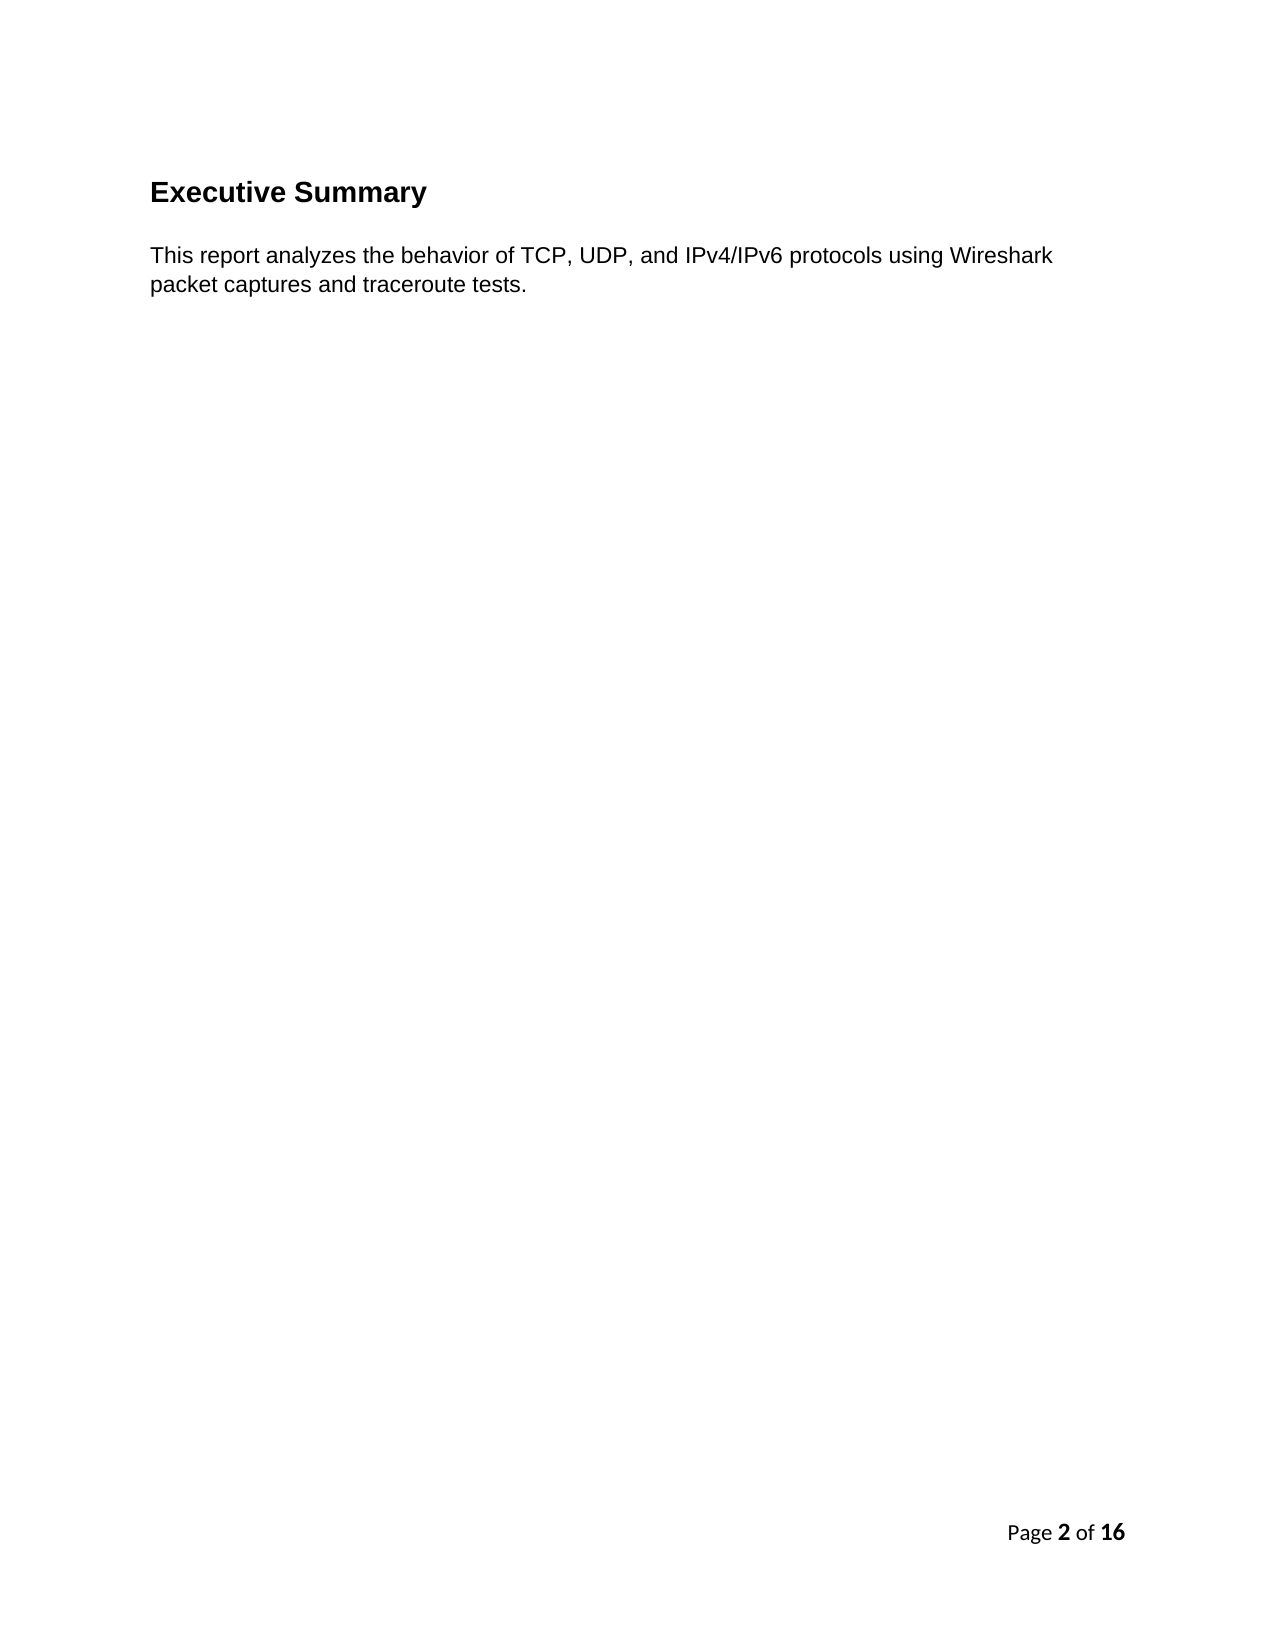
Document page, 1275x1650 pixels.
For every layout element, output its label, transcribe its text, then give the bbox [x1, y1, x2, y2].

subtitle Executive Summary [150, 175, 1125, 208]
text This report analyzes the behavior of TCP, UDP, and IPv4/IPv6 protocols using Wireshark packet captures and traceroute tests. [150, 242, 1125, 297]
